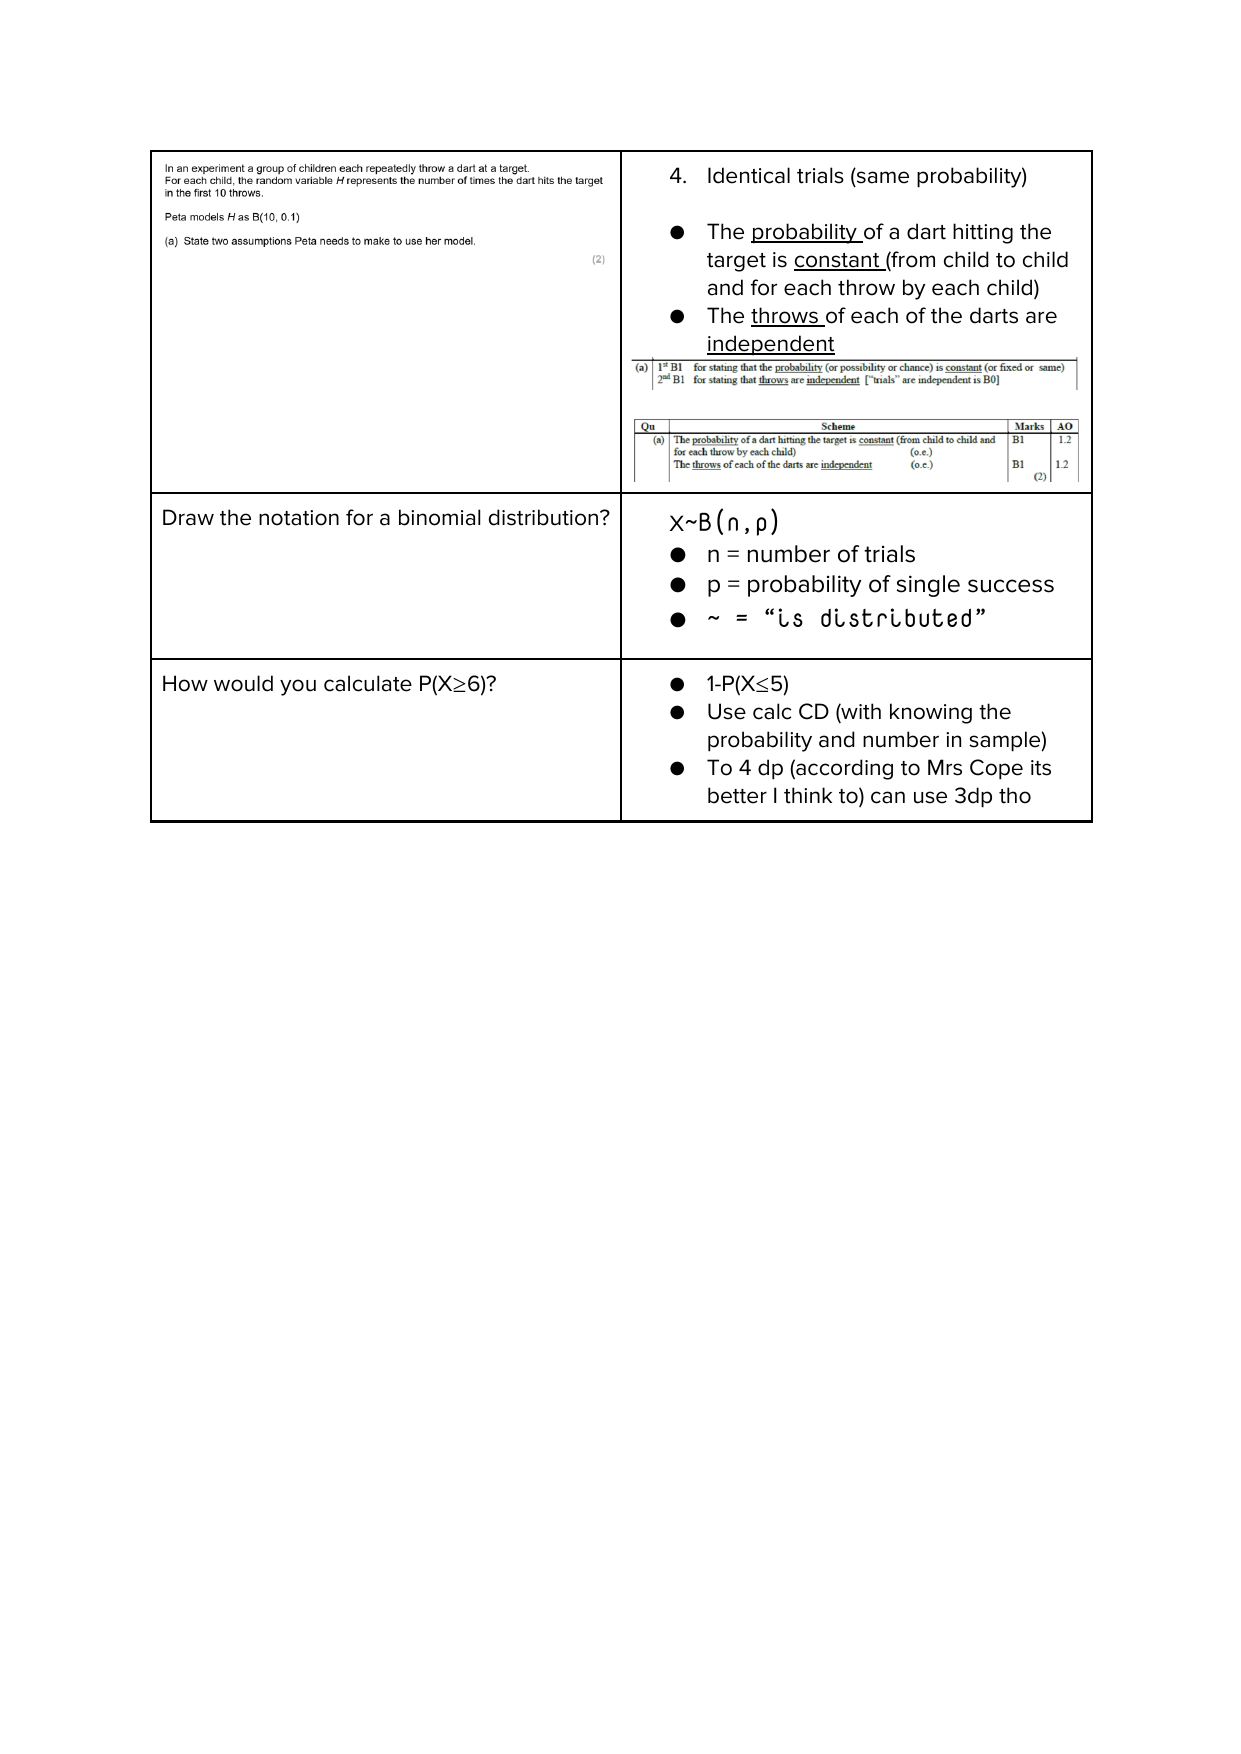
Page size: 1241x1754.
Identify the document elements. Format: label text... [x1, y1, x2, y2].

picture [631, 417, 1079, 482]
picture [161, 162, 609, 269]
table_cell X∼B(n,p) n = number of trials p = probability of single success ∼ = “is distributed” [622, 494, 1091, 658]
table_cell How would you calculate P(X6)? [152, 660, 620, 820]
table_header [622, 152, 1091, 492]
table_cell Draw the notation for a binomial distribution? [152, 494, 620, 658]
table_cell 1-P(X5) Use calc CD (with knowing the probability and number in sample) To 4 dp (according to Mrs Cope its better I think to) can use 3dp tho [622, 660, 1091, 820]
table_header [152, 152, 620, 492]
picture [631, 357, 1079, 390]
